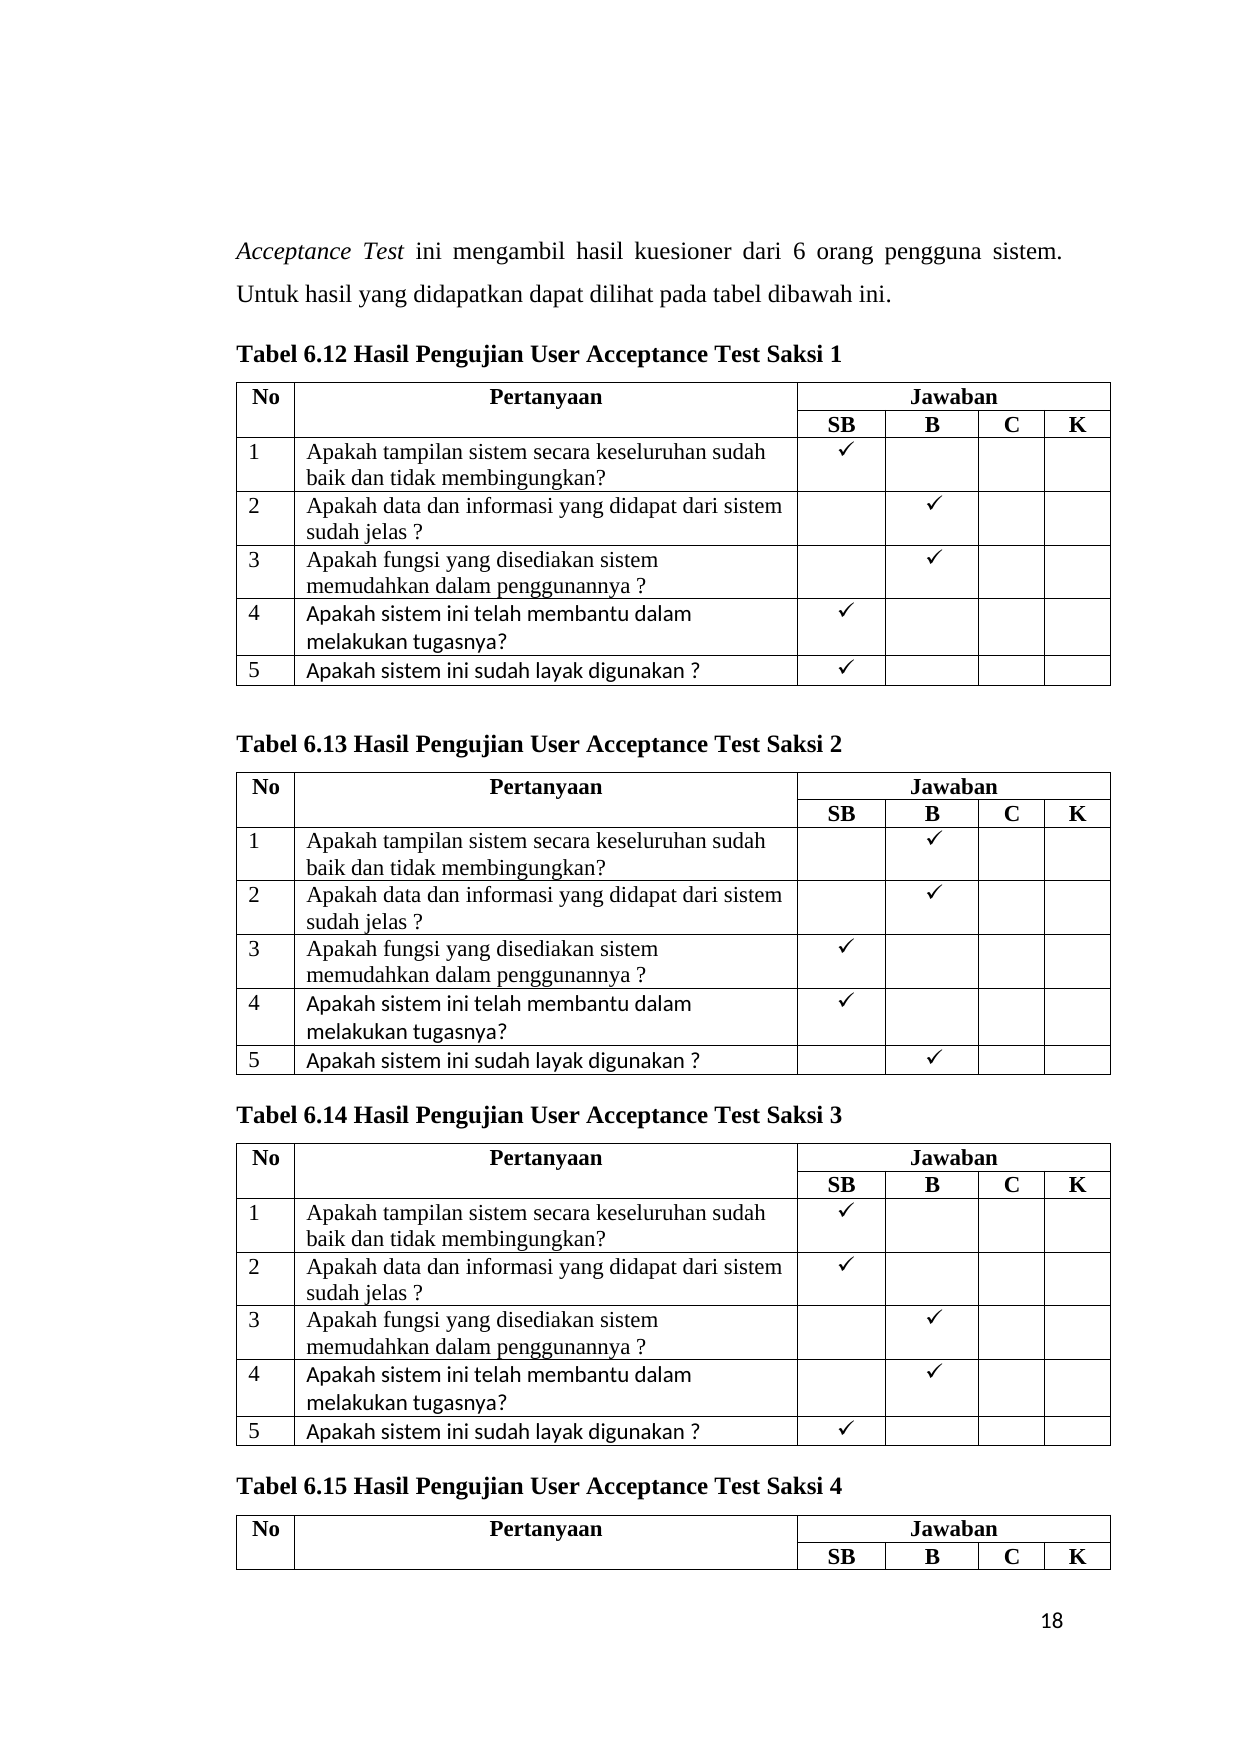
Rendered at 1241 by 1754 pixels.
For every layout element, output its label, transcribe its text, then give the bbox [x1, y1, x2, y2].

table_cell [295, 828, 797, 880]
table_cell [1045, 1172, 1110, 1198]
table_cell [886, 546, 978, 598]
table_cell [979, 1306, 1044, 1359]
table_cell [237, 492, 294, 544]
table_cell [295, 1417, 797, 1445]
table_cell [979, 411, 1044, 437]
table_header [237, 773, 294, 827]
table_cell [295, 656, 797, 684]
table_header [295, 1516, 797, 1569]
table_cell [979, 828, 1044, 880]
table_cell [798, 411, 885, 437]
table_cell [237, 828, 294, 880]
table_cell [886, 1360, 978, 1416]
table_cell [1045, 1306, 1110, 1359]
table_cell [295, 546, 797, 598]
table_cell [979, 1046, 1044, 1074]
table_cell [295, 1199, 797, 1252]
text Tabel 6.14 Hasil Pengujian User Acceptance Test Saksi 3 [236, 1100, 1063, 1129]
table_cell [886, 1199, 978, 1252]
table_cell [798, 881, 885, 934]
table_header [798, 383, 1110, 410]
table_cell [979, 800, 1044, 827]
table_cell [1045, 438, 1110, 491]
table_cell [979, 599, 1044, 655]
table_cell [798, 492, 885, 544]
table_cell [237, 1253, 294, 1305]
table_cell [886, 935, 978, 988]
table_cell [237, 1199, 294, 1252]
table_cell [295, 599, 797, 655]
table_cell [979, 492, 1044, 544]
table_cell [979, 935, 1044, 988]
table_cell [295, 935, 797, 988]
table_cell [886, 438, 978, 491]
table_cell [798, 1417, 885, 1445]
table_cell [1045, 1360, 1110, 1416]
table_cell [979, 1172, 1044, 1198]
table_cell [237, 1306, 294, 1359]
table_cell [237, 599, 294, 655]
text Tabel 6.12 Hasil Pengujian User Acceptance Test Saksi 1 [236, 339, 1063, 368]
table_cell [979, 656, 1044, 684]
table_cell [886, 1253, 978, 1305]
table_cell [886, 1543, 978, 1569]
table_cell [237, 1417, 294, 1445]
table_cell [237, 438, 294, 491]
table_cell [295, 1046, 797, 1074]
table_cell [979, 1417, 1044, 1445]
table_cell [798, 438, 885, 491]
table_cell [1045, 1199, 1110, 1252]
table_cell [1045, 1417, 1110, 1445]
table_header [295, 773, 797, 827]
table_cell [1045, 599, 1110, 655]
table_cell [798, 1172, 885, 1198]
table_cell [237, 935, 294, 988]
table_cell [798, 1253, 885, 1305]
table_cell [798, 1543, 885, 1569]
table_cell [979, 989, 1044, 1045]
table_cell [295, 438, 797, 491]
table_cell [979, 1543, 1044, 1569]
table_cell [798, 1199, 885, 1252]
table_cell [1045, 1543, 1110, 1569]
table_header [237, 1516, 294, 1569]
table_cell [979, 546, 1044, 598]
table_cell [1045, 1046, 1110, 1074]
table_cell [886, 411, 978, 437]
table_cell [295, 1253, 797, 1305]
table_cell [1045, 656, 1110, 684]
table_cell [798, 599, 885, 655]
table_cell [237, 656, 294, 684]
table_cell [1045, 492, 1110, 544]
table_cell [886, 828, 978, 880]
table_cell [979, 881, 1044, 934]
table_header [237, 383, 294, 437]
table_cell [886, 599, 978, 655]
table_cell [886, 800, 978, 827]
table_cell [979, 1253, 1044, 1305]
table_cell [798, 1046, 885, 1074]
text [236, 236, 1063, 308]
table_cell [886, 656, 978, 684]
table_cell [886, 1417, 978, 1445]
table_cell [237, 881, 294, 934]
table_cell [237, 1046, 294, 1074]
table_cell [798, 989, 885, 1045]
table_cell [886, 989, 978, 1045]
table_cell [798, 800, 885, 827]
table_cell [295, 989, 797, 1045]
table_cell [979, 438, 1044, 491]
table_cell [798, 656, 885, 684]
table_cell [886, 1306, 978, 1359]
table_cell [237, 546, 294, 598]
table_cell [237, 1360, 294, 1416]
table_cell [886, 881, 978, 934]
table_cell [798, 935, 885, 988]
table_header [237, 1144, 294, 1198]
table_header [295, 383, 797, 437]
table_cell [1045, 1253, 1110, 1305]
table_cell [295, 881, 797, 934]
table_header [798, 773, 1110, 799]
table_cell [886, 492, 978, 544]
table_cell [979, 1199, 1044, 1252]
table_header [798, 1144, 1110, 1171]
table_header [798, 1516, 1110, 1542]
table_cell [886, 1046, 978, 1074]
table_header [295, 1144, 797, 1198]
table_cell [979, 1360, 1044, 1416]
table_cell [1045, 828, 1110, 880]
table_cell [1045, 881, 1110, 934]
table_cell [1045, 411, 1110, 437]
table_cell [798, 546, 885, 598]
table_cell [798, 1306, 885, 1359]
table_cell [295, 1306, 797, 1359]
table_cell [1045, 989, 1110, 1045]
text Tabel 6.15 Hasil Pengujian User Acceptance Test Saksi 4 [236, 1471, 1063, 1500]
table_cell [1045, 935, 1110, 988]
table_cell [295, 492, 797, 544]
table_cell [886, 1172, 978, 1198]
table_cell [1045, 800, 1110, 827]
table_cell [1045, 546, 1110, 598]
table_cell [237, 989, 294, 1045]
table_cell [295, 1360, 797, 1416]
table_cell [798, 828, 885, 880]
text Tabel 6.13 Hasil Pengujian User Acceptance Test Saksi 2 [236, 729, 1063, 757]
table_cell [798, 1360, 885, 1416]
